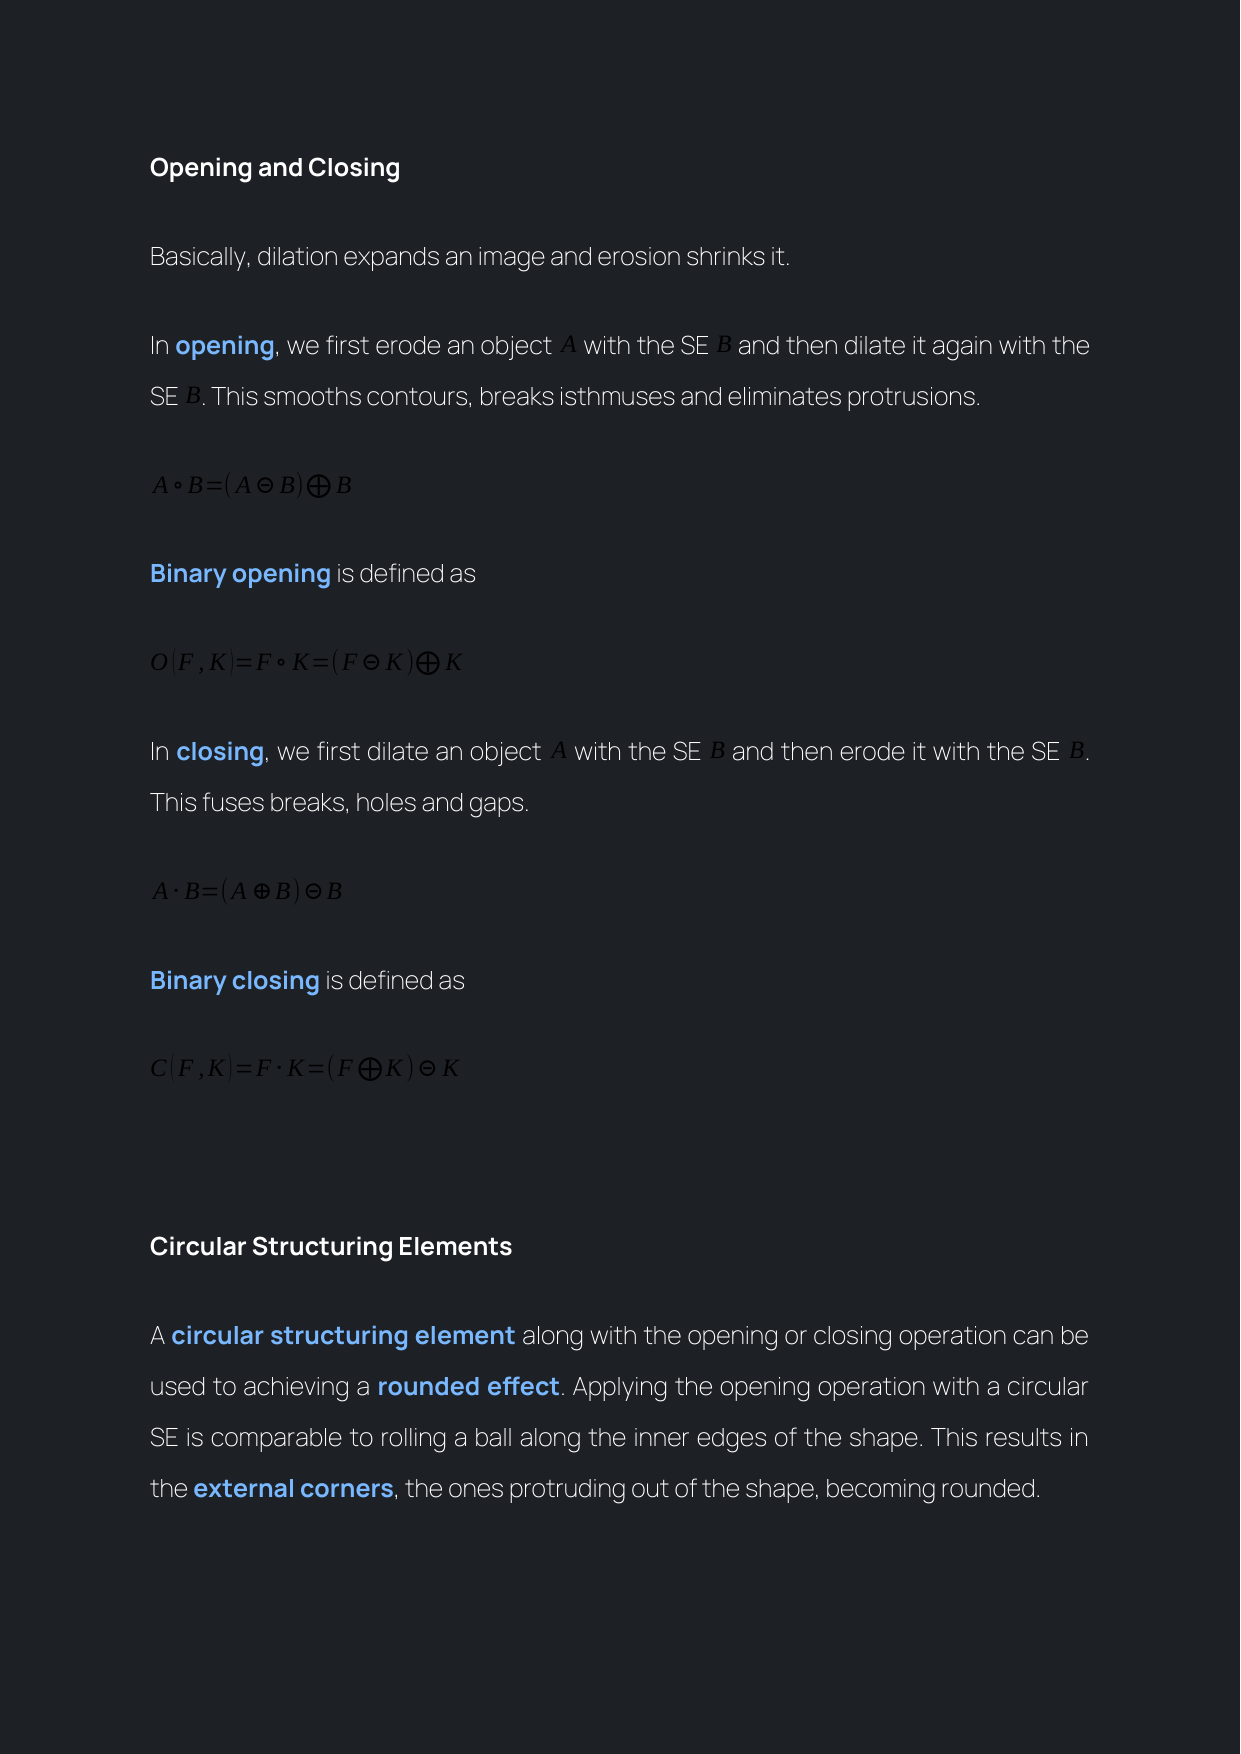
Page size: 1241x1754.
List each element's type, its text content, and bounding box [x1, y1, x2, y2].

text Basically, dilation expands an image and erosion shrinks it. [150, 239, 1090, 273]
text Binary closing is defined as [150, 962, 1090, 997]
text Binary opening is defined as [150, 556, 1090, 590]
text A circular structuring element along with the opening or closing operation can be used to achieving a rounded effect. Applying the opening operation with a circular SE is comparable to rolling a ball along the inner edges of the shape. This results in the external corners, the ones protruding out of the shape, becoming rounded. [150, 1317, 1090, 1505]
subtitle Circular Structuring Elements [150, 1229, 1090, 1263]
text In closing, we first dilate an object with the SE and then erode it with the SE . This fuses breaks, holes and gaps. [150, 734, 1090, 819]
text In opening, we first erode an object with the SE and then dilate it again with the SE . This smooths contours, breaks isthmuses and eliminates protrusions. [150, 327, 1090, 413]
subtitle Opening and Closing [150, 150, 1090, 184]
